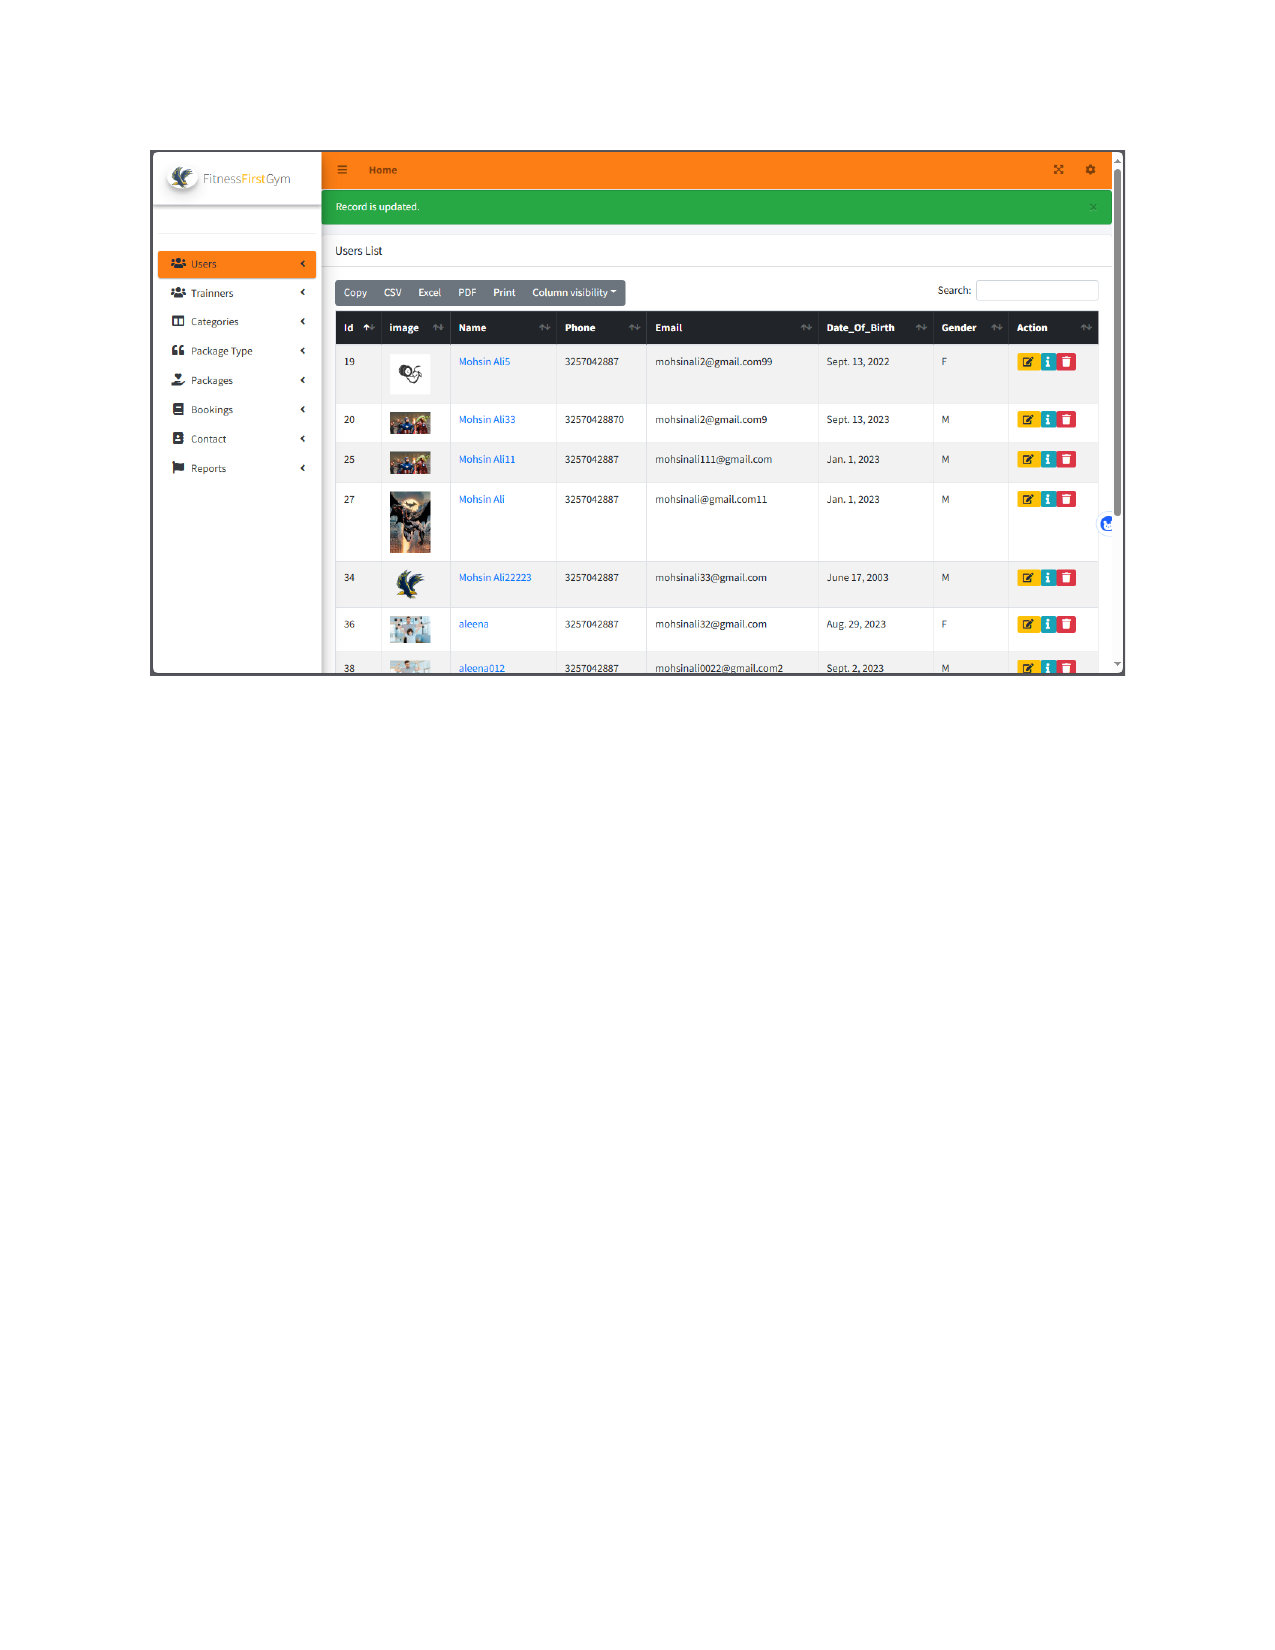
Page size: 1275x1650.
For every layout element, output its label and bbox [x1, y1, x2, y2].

picture [150, 150, 1125, 676]
